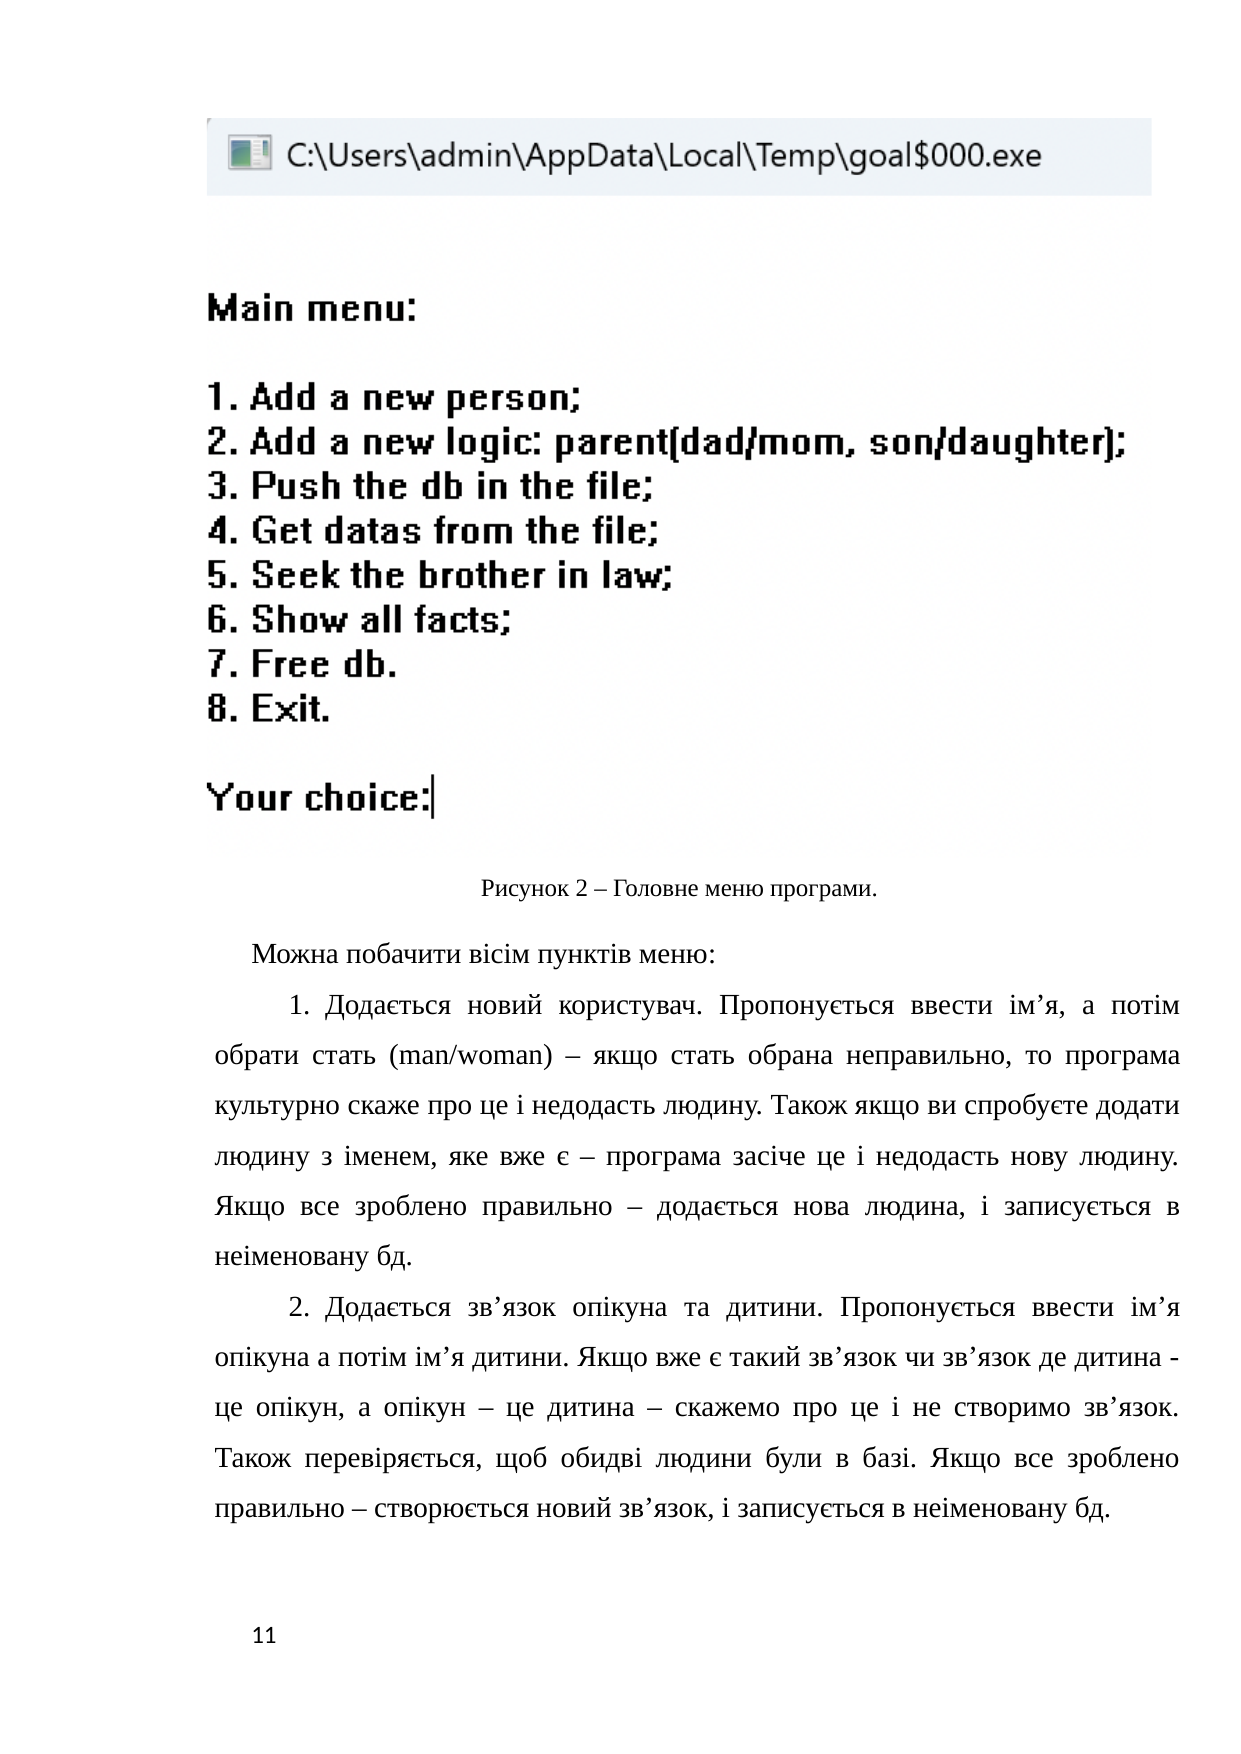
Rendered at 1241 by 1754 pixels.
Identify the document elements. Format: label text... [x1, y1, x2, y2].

list Додається звʼязок опікуна та дитини. Пропонується ввести імʼя опікуна а потім імʼя дитини. Якщо вже є такий звʼязок чи звʼязок де дитина - це опікун, а опікун – це дитина – скажемо про це і не створимо звʼязок. Також перевіряється, щоб обидві людини були в базі. Якщо все зроблено правильно – створюється новий звʼязок, і записується в неіменовану бд. [214, 1289, 1181, 1523]
text Можна побачити вісім пунктів меню: [177, 937, 1181, 970]
list Додається новий користувач. Пропонується ввести імʼя, а потім обрати стать (man/woman) – якщо стать обрана неправильно, то програма культурно скаже про це і недодасть людину. Також якщо ви спробуєте додати людину з іменем, яке вже є – програма засіче це і недодасть нову людину. Якщо все зроблено правильно – додається нова людина, і записується в неіменовану бд. [214, 987, 1181, 1272]
picture [206, 118, 1152, 858]
text Рисунок 2 – Головне меню програми. [177, 873, 1181, 901]
